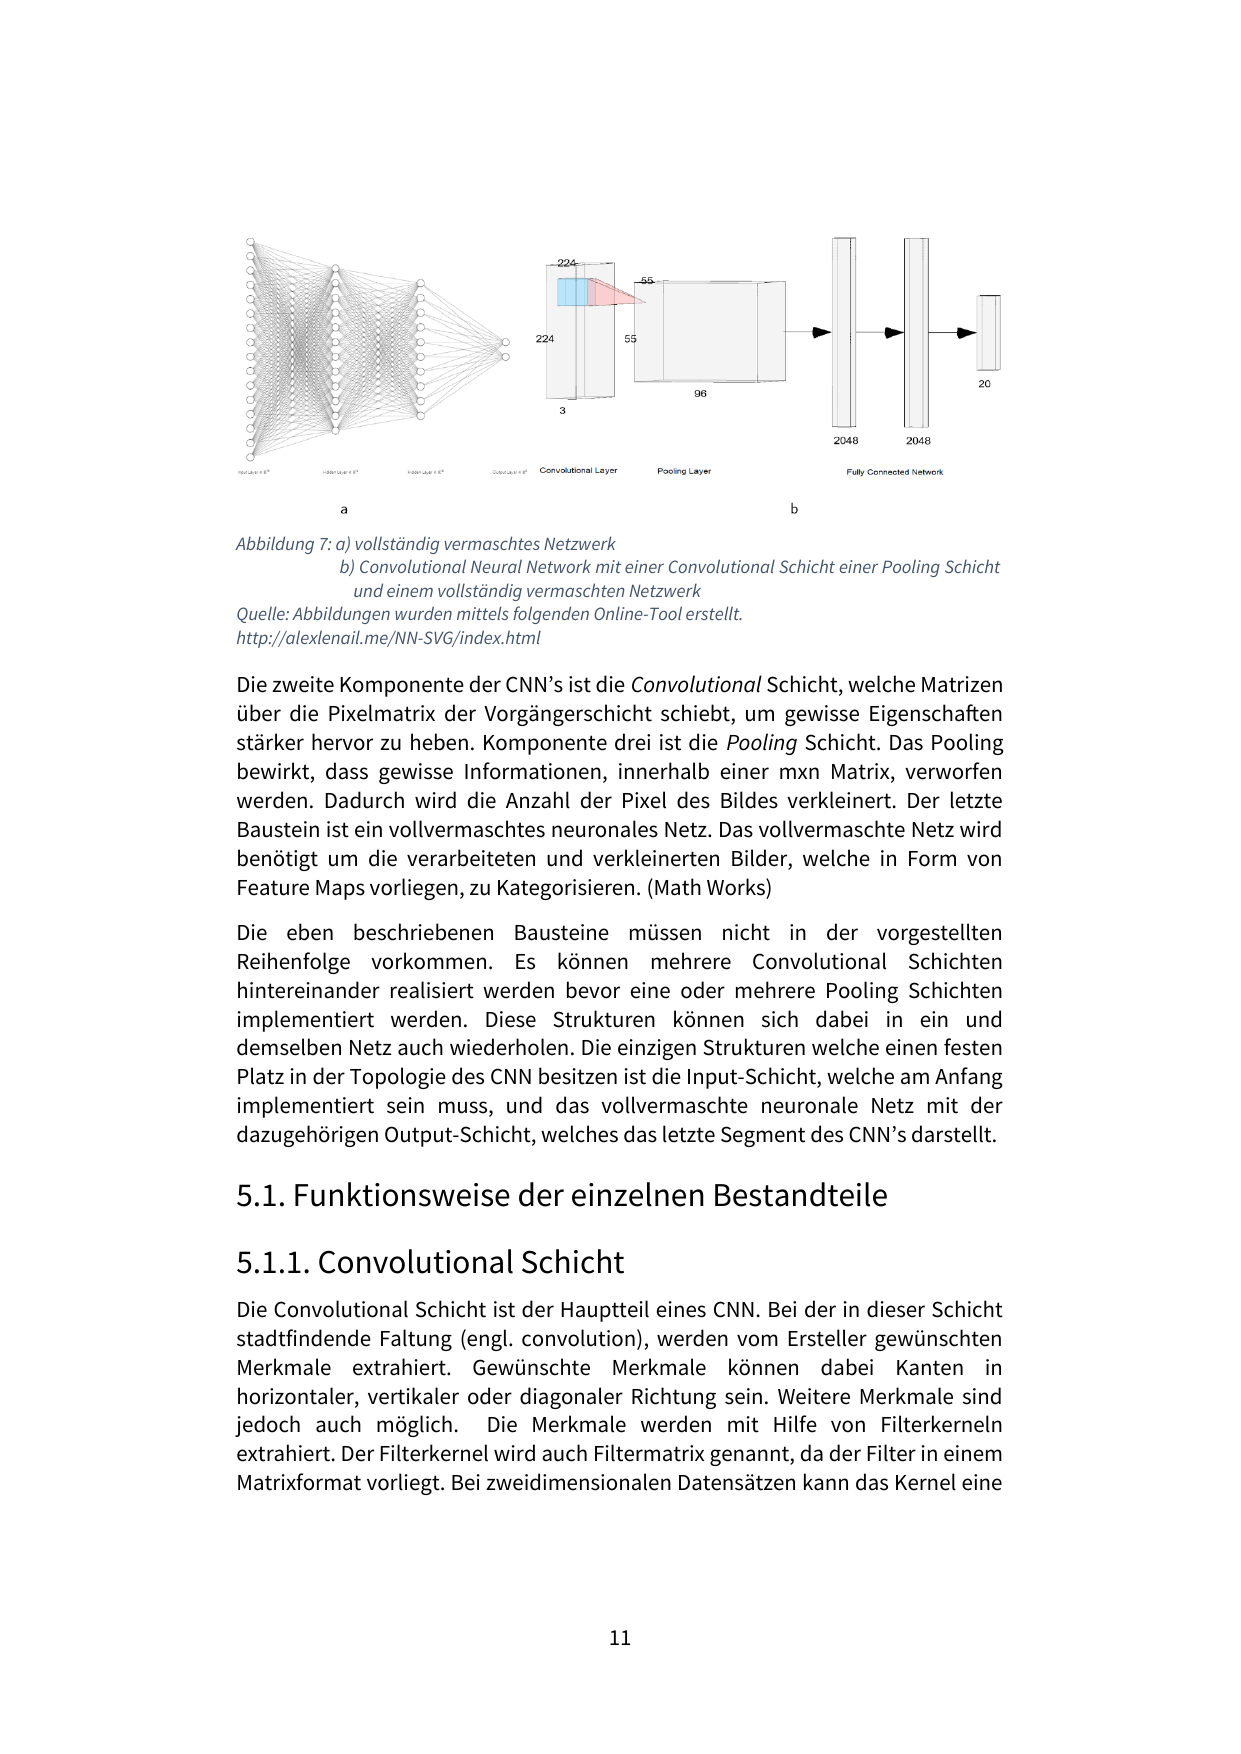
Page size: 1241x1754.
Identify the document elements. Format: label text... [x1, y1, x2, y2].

subtitle 5.1. Funktionsweise der einzelnen Bestandteile [236, 1174, 1004, 1216]
text Die zweite Komponente der CNN’s ist die Convolutional Schicht, welche Matrizen über die Pixelmatrix der Vorgängerschicht schiebt, um gewisse Eigenschaften stärker hervor zu heben. Komponente drei ist die Pooling Schicht. Das Pooling bewirkt, dass gewisse Informationen, innerhalb einer mxn Matrix, verworfen werden. Dadurch wird die Anzahl der Pixel des Bildes verkleinert. Der letzte Baustein ist ein vollvermaschtes neuronales Netz. Das vollvermaschte Netz wird benötigt um die verarbeiteten und verkleinerten Bilder, welche in Form von Feature Maps vorliegen, zu Kategorisieren. [236, 670, 1004, 901]
picture [236, 236, 1004, 516]
text Die eben beschriebenen Bausteine müssen nicht in der vorgestellten Reihenfolge vorkommen. Es können mehrere Convolutional Schichten hintereinander realisiert werden bevor eine oder mehrere Pooling Schichten implementiert werden. Diese Strukturen können sich dabei in ein und demselben Netz auch wiederholen. Die einzigen Strukturen welche einen festen Platz in der Topologie des CNN besitzen ist die Input-Schicht, welche am Anfang implementiert sein muss, und das vollvermaschte neuronale Netz mit der dazugehörigen Output-Schicht, welches das letzte Segment des CNN’s darstellt. [236, 918, 1004, 1149]
text Abbildung 7: a) vollständig vermaschtes Netzwerk b) Convolutional Neural Network mit einer Convolutional Schicht einer Pooling Schicht und einem vollständig vermaschten Netzwerk Quelle: Abbildungen wurden mittels folgenden Online-Tool erstellt. http://alexlenail.me/NN-SVG/index.html [236, 532, 1004, 649]
subtitle 5.1.1. Convolutional Schicht [236, 1241, 1004, 1282]
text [236, 1295, 1004, 1497]
